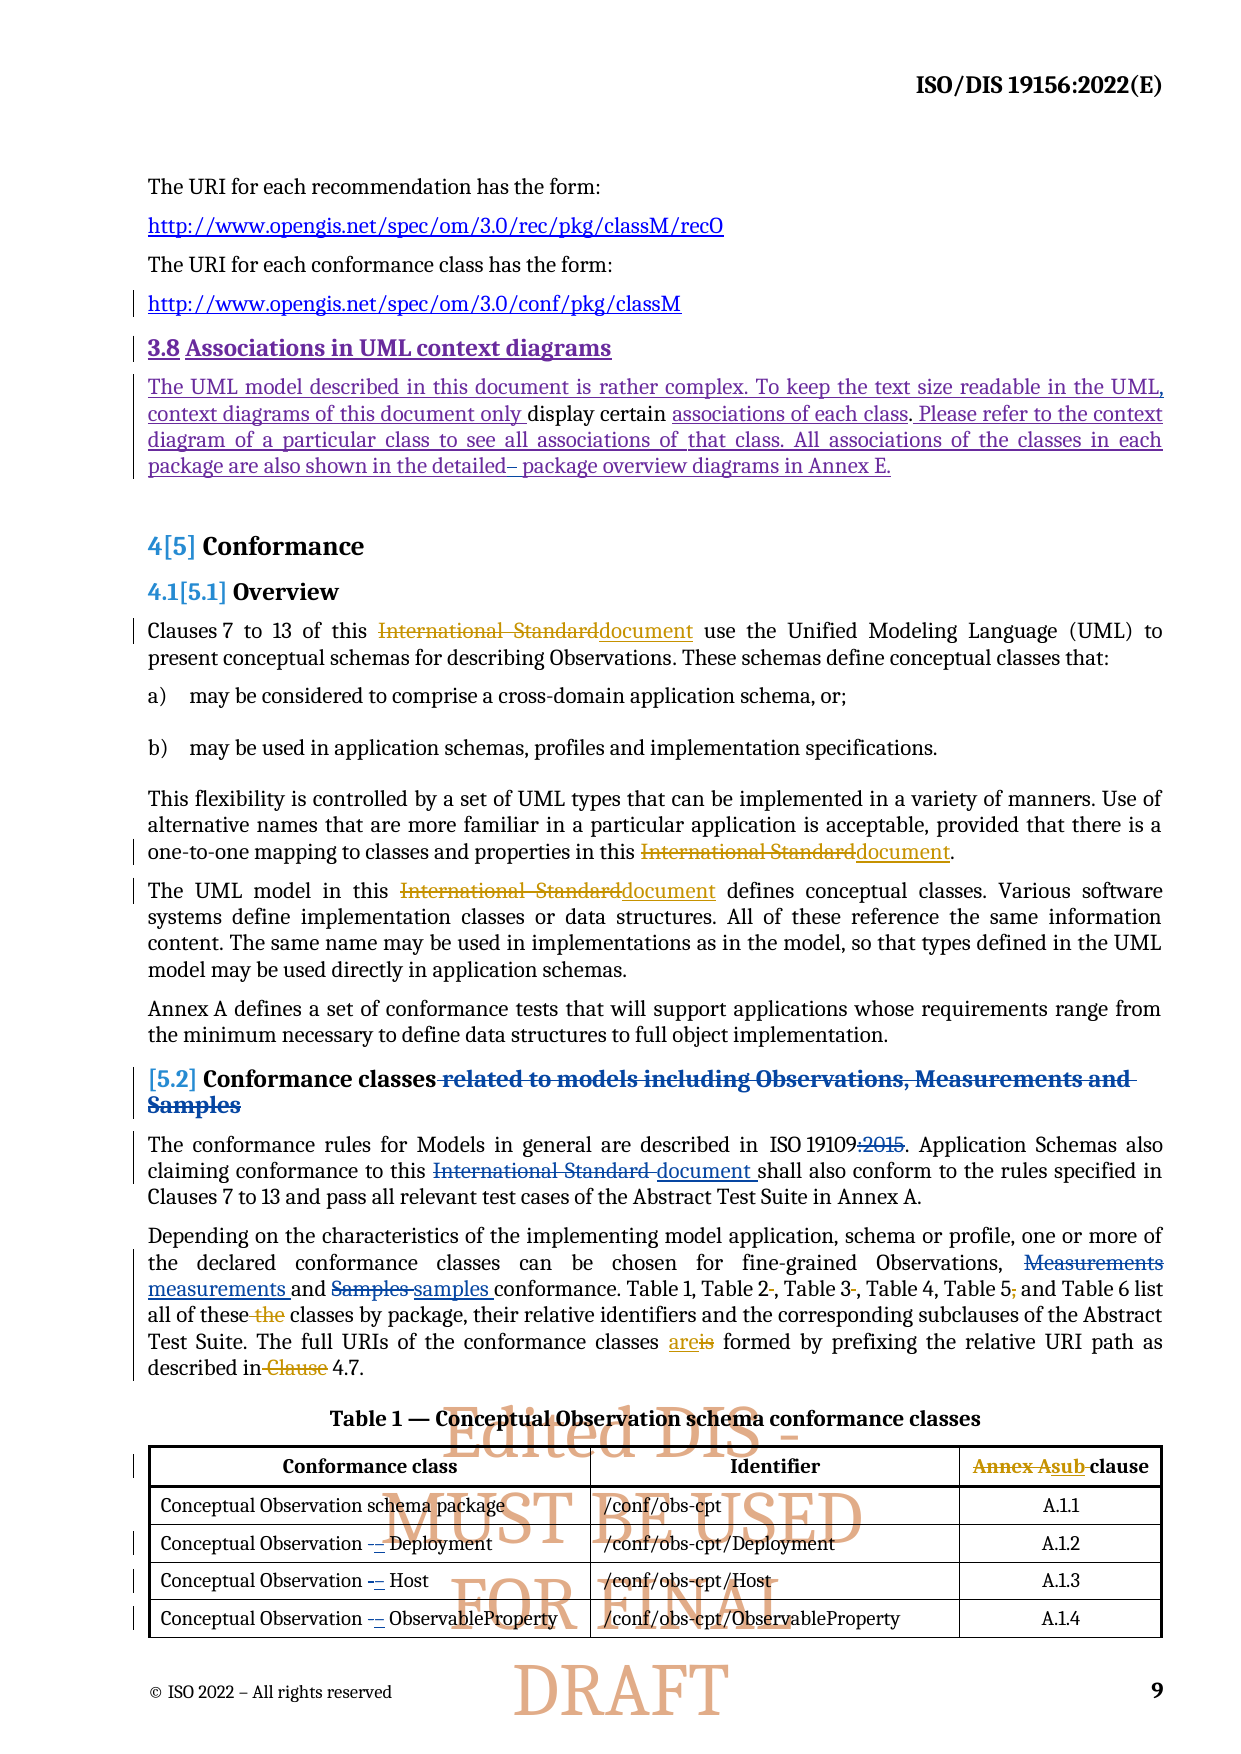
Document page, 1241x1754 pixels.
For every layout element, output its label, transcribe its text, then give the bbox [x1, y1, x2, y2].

text The conformance rules for Models in general are described in ISO 19109. Application Schemas also claiming conformance to this shall also conform to the rules specified in Clauses 7 to 13 and pass all relevant test cases of the Abstract Test Suite in Annex A. [148, 1131, 1163, 1211]
table_cell /conf/obs-cpt [591, 1488, 959, 1524]
text display certain . [148, 374, 1163, 397]
table_cell Conceptual Observation Host [151, 1563, 590, 1599]
list b) may be used in application schemas, profiles and implementation specifications. [148, 734, 1163, 761]
table_cell Conceptual Observation Deployment [151, 1525, 590, 1562]
table_cell /conf/obs-cpt/Deployment [591, 1525, 959, 1562]
text The URI for each conformance class has the form: [148, 252, 1163, 278]
table_cell A.1.3 [960, 1563, 1160, 1599]
table_cell /conf/obs-cpt/ObservableProperty [591, 1600, 959, 1637]
table_cell A.1.1 [960, 1488, 1160, 1524]
text Depending on the characteristics of the implementing model application, schema or profile, one or more of the declared conformance classes can be chosen for fine-grained Observations, and conformance. Table 1, Table 2, Table 3, Table 4, Table 5 and Table 6 list all of these classes by package, their relative identifiers and the corresponding subclauses of the Abstract Test Suite. The full URIs of the conformance classes formed by prefixing the relative URI path as described in 4.7. [148, 1223, 1163, 1381]
table_cell /conf/obs-cpt/Host [591, 1563, 959, 1599]
table_cell A.1.4 [960, 1600, 1160, 1637]
text display certain . [148, 450, 1163, 479]
table_header Identifier [591, 1448, 959, 1484]
table_header clause [960, 1448, 1160, 1484]
table_header Conformance class [151, 1448, 590, 1484]
text The UML model in this defines conceptual classes. Various software systems define implementation classes or data structures. All of these reference the same information content. The same name may be used in implementations as in the model, so that types defined in the UML model may be used directly in application schemas. [148, 877, 1163, 983]
table_cell Conceptual Observation ObservableProperty [151, 1600, 590, 1637]
text This flexibility is controlled by a set of UML types that can be implemented in a variety of manners. Use of alternative names that are more familiar in a particular application is acceptable, provided that there is a one-to-one mapping to classes and properties in this . [148, 786, 1163, 865]
text http://www.opengis.net/spec/om/3.0/conf/pkg/classM [148, 290, 1163, 317]
subtitle Conformance classes [148, 1067, 1163, 1119]
text display certain . [148, 398, 1163, 449]
subtitle Conformance [148, 533, 1163, 561]
text Annex A defines a set of conformance tests that will support applications whose requirements range from the minimum necessary to define data structures to full object implementation. [148, 995, 1163, 1048]
text http://www.opengis.net/spec/om/3.0/rec/pkg/classM/recO [148, 213, 1163, 239]
list a) may be considered to comprise a cross-domain application schema, or; [148, 683, 1163, 709]
title Table 1 — Conceptual Observation schema conformance classes [148, 1406, 1163, 1432]
table_cell Conceptual Observation schema package [151, 1488, 590, 1524]
table_cell A.1.2 [960, 1525, 1160, 1562]
subtitle Overview [148, 579, 1163, 606]
text Clauses 7 to 13 of this use the Unified Modeling Language (UML) to present conceptual schemas for describing Observations. These schemas define conceptual classes that: [148, 618, 1163, 671]
text The URI for each recommendation has the form: [148, 174, 1163, 200]
